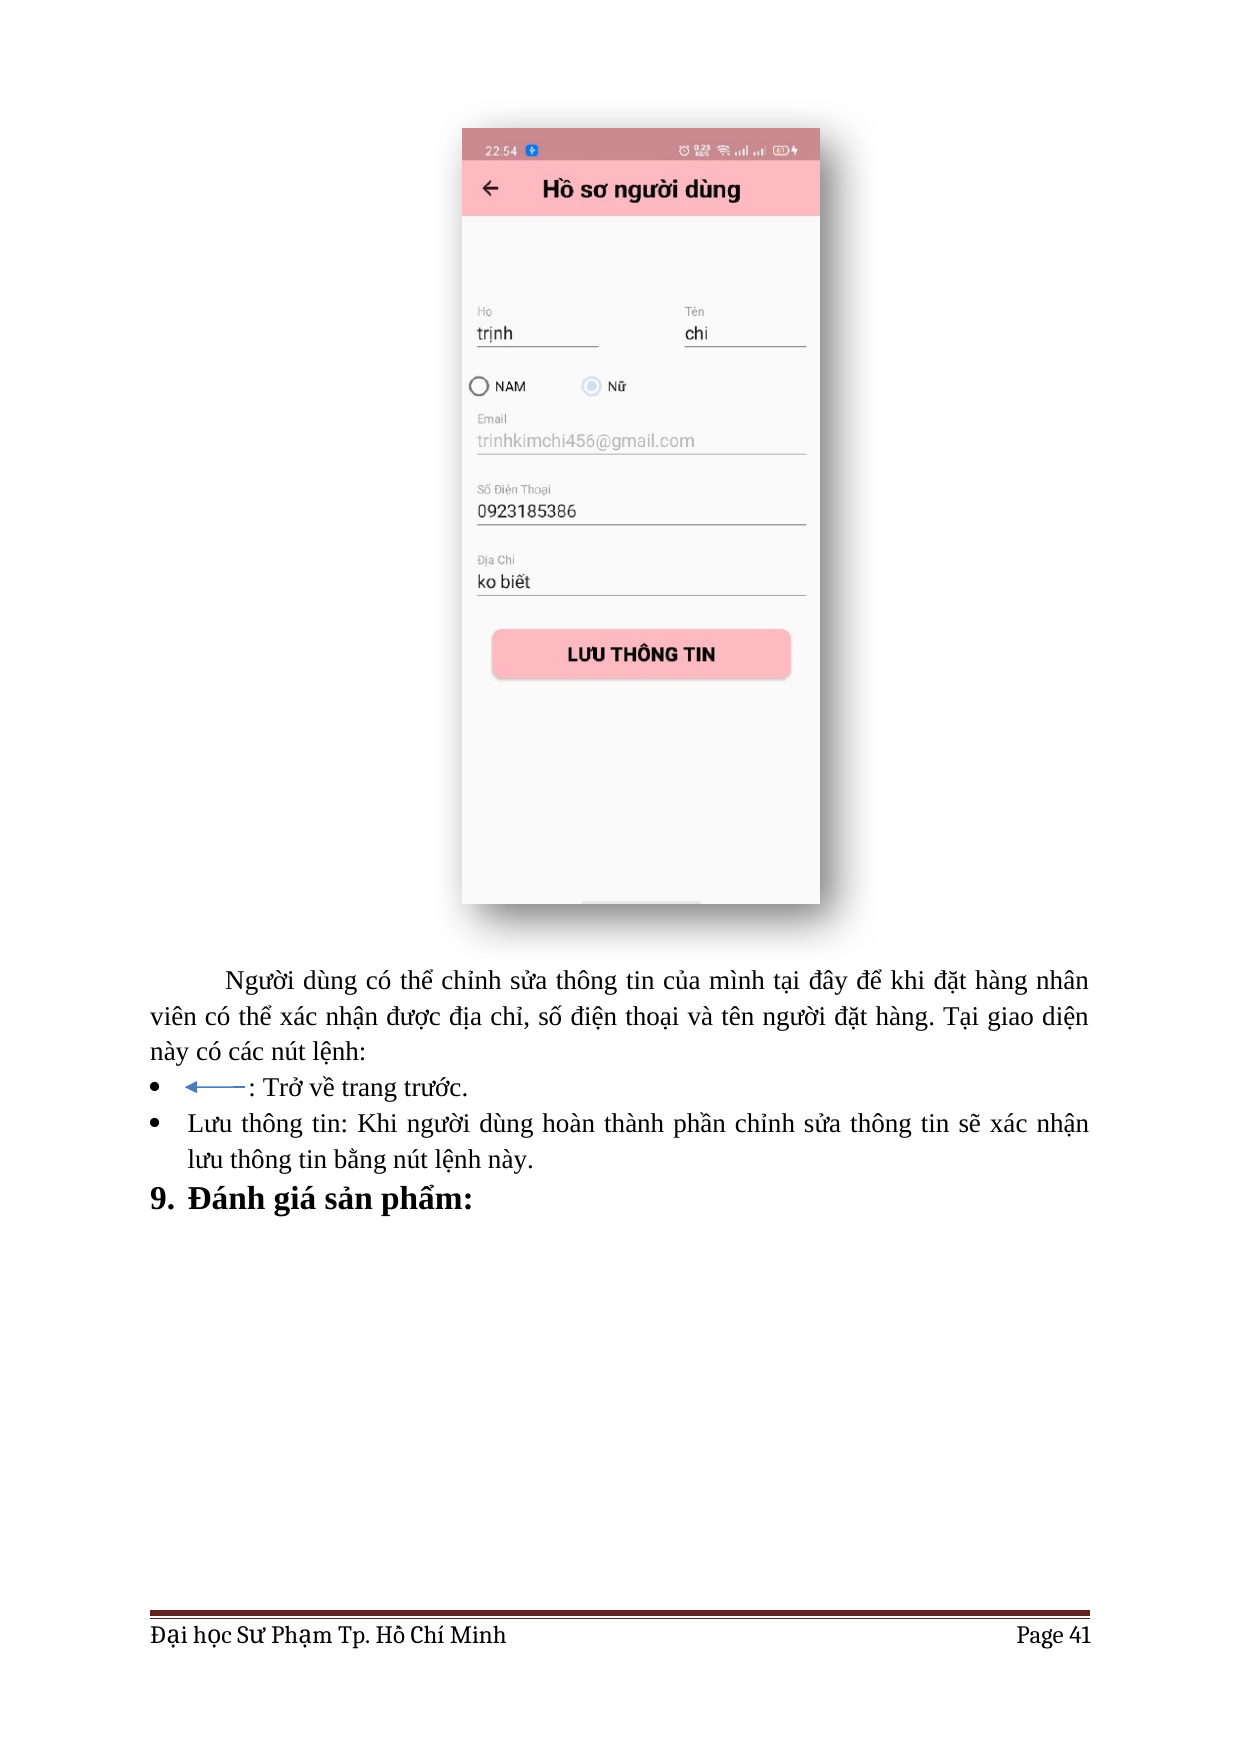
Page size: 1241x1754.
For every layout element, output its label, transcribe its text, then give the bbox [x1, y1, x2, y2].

list : Trở về trang trước. [150, 1071, 1090, 1102]
list Đánh giá sản phẩm: [150, 1179, 1090, 1217]
picture [462, 128, 820, 904]
list Lưu thông tin: Khi người dùng hoàn thành phần chỉnh sửa thông tin sẽ xác nhận lưu thông tin bằng nút lệnh này. [150, 1107, 1090, 1174]
list Người dùng có thể chỉnh sửa thông tin của mình tại đây để khi đặt hàng nhân viên có thể xác nhận được địa chỉ, số điện thoại và tên người đặt hàng. Tại giao diện này có các nút lệnh: [150, 964, 1090, 1067]
